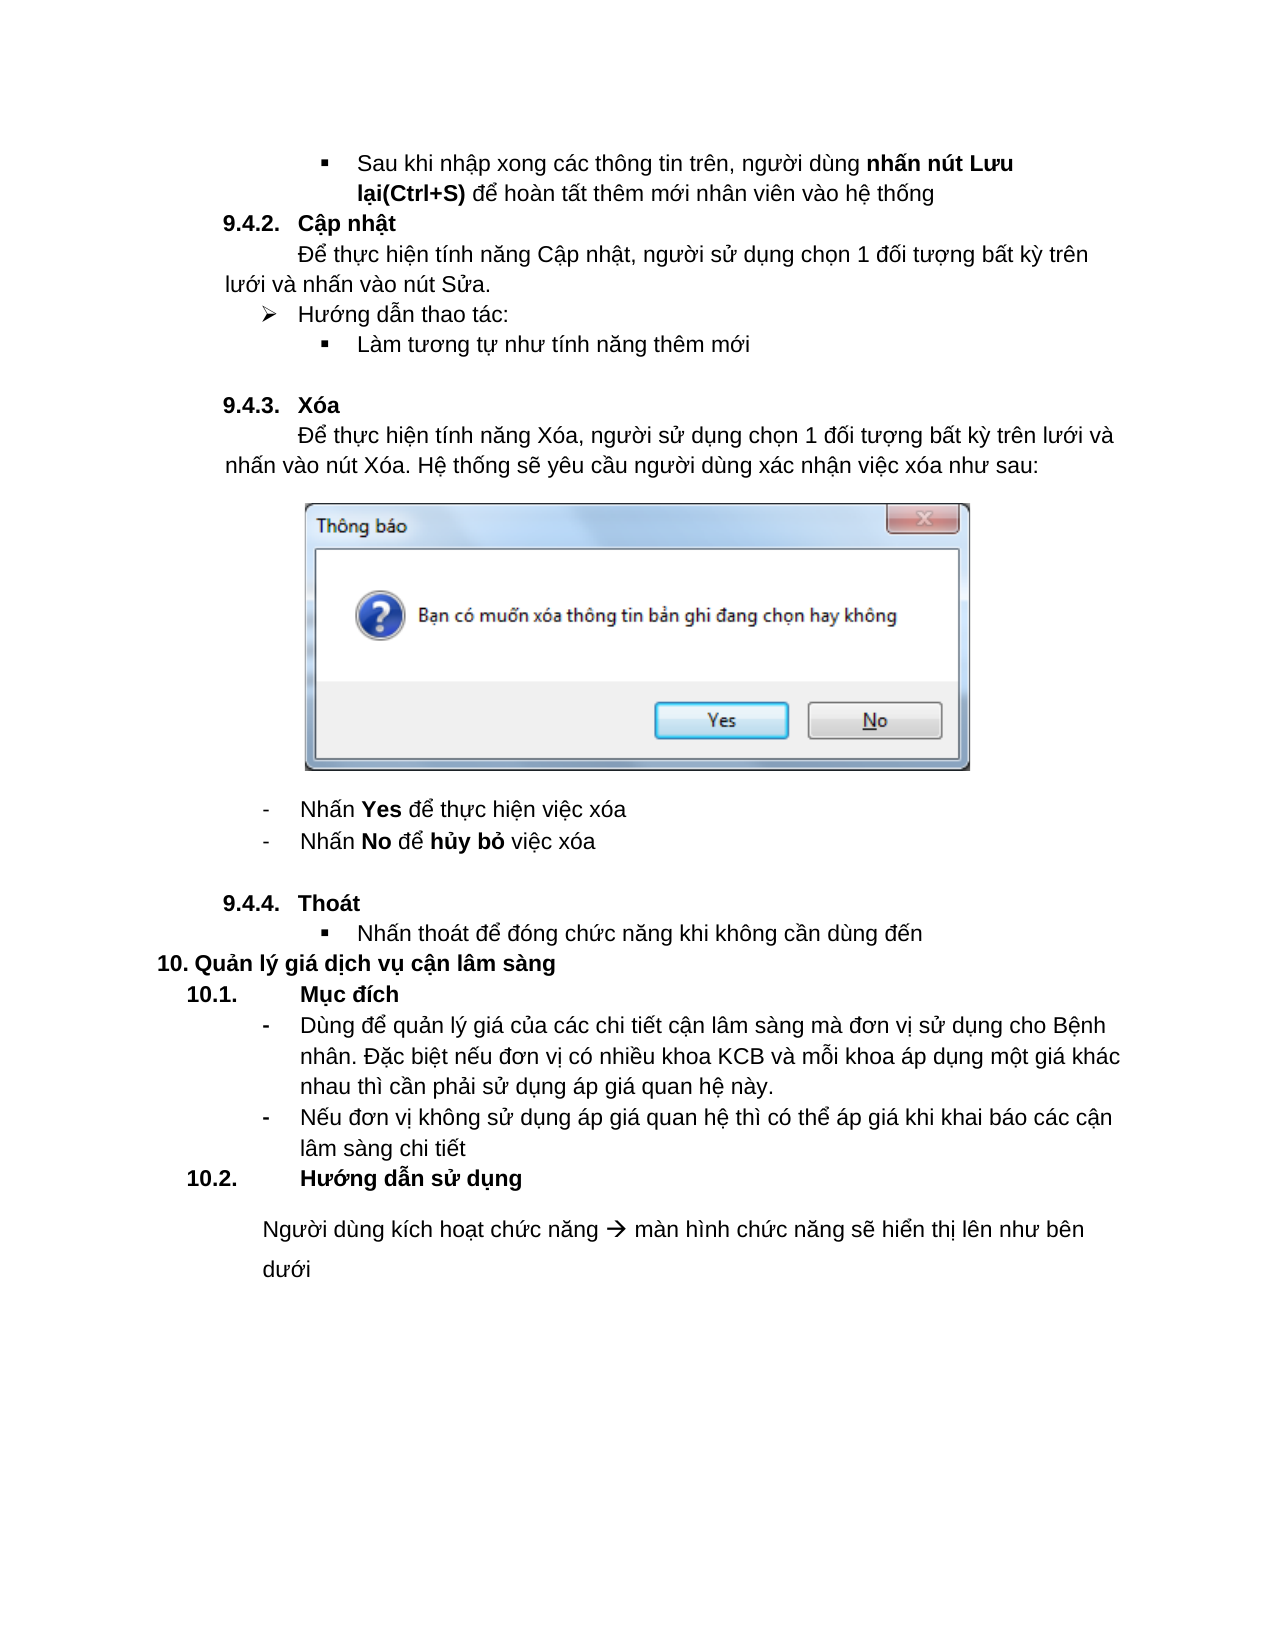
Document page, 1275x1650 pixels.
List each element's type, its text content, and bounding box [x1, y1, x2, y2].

list Mục đích [186, 981, 1125, 1007]
list Nhấn thoát để đóng chức năng khi không cần dùng đến [319, 920, 1125, 946]
picture [304, 503, 971, 771]
list Hướng dẫn sử dụng [186, 1165, 1125, 1191]
list Nhấn No để hủy bỏ việc xóa [262, 827, 1125, 856]
list Hướng dẫn thao tác: [260, 301, 1125, 327]
list Dùng để quản lý giá của các chi tiết cận lâm sàng mà đơn vị sử dụng cho Bệnh nhân. Đặc biệt nếu đơn vị có nhiều khoa KCB và mỗi khoa áp dụng một giá khác nhau thì cần phải sử dụng áp giá quan hệ này. [262, 1011, 1125, 1099]
list Sau khi nhập xong các thông tin trên, người dùng nhấn nút Lưu lại(Ctrl+S) để hoàn tất thêm mới nhân viên vào hệ thống [319, 150, 1125, 207]
list Để thực hiện tính năng Xóa, người sử dụng chọn 1 đối tượng bất kỳ trên lưới và nhấn vào nút Xóa. Hệ thống sẽ yêu cầu người dùng xác nhận việc xóa như sau: [225, 422, 1125, 478]
list Cập nhật [223, 210, 1125, 237]
list Xóa [223, 392, 1125, 418]
list Làm tương tự như tính năng thêm mới [319, 331, 1125, 358]
text Người dùng kích hoạt chức năng màn hình chức năng sẽ hiển thị lên như bên dưới [262, 1216, 1125, 1282]
list Nhấn Yes để thực hiện việc xóa [262, 795, 1125, 823]
list Thoát [223, 890, 1125, 916]
list Để thực hiện tính năng Cập nhật, người sử dụng chọn 1 đối tượng bất kỳ trên lưới và nhấn vào nút Sửa. [225, 241, 1125, 297]
list Nếu đơn vị không sử dụng áp giá quan hệ thì có thể áp giá khi khai báo các cận lâm sàng chi tiết [262, 1103, 1125, 1161]
list Quản lý giá dịch vụ cận lâm sàng [157, 950, 1125, 977]
